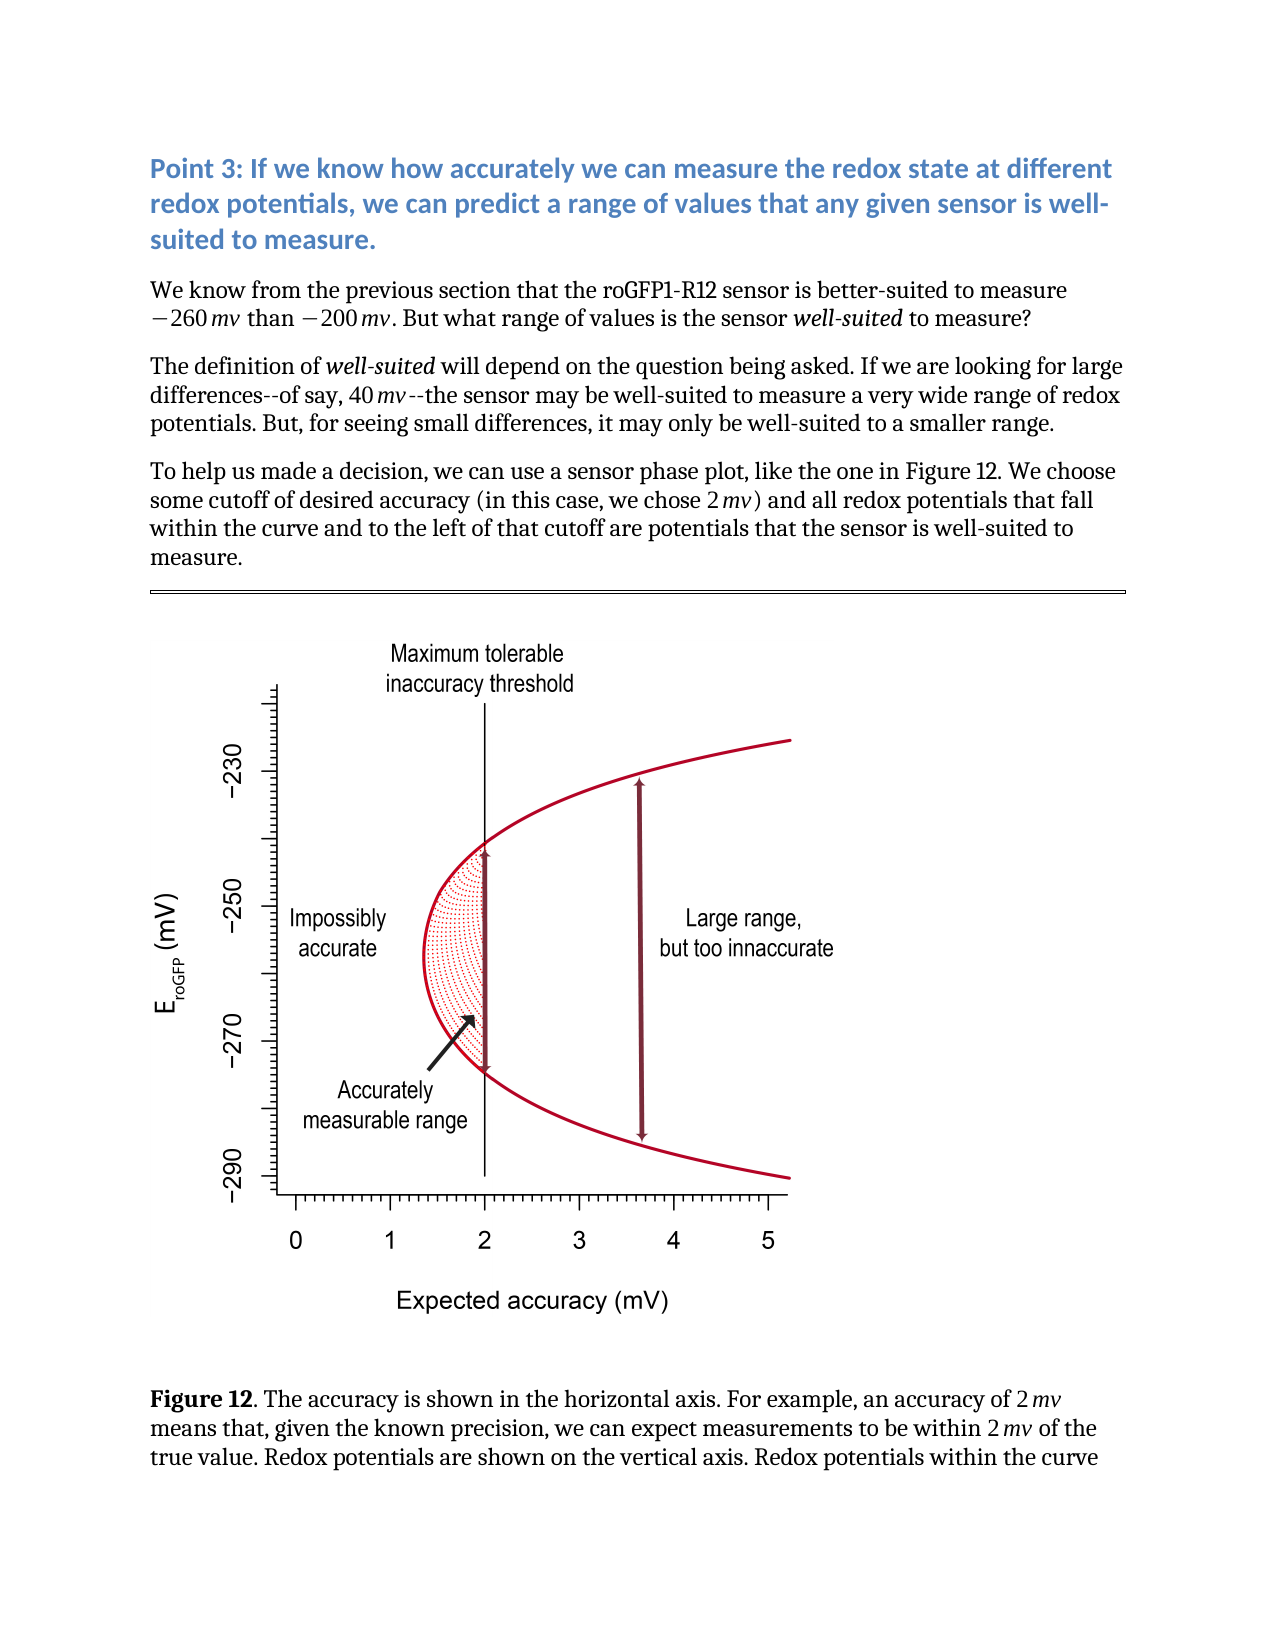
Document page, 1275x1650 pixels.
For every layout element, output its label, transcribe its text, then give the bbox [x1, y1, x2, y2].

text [150, 1385, 1125, 1472]
picture [150, 640, 834, 1317]
text To help us made a decision, we can use a sensor phase plot, like the one in Figure 12. We choose some cutoff of desired accuracy (in this case, we chose ) and all redox potentials that fall within the curve and to the left of that cutoff are potentials that the sensor is well-suited to measure. [150, 457, 1125, 572]
text We know from the previous section that the roGFP1-R12 sensor is better-suited to measure than . But what range of values is the sensor well-suited to measure? [150, 276, 1125, 333]
subtitle Point 3: If we know how accurately we can measure the redox state at different redox potentials, we can predict a range of values that any given sensor is well-suited to measure. [150, 150, 1125, 257]
text The definition of well-suited will depend on the question being asked. If we are looking for large differences--of say, --the sensor may be well-suited to measure a very wide range of redox potentials. But, for seeing small differences, it may only be well-suited to a smaller range. [150, 352, 1125, 438]
